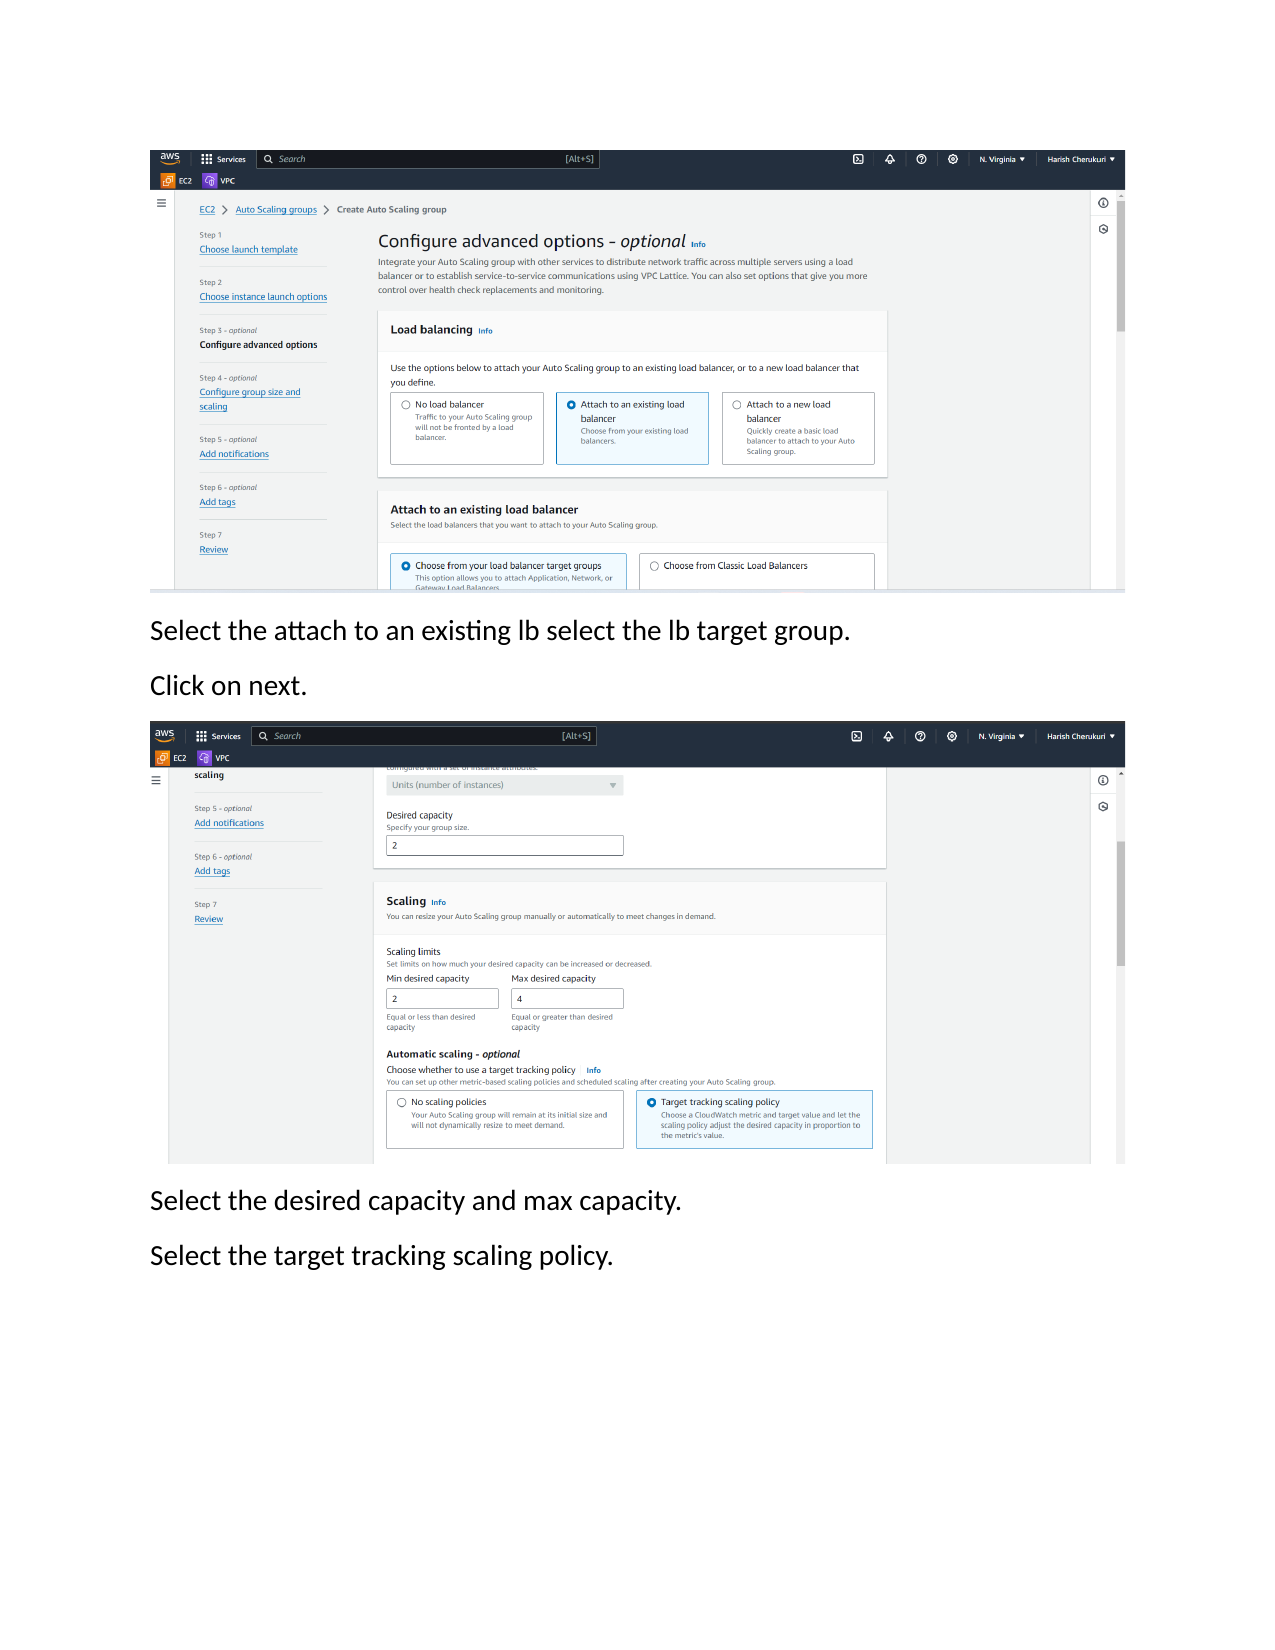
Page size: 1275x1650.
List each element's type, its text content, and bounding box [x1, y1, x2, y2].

picture [150, 150, 1125, 593]
picture [150, 721, 1125, 1164]
text Select the desired capacity and max capacity. [150, 1182, 1125, 1218]
text Select the attach to an existing lb select the lb target group. [150, 612, 1125, 647]
text Select the target tracking scaling policy. [150, 1237, 1125, 1273]
text Click on next. [150, 667, 1125, 702]
